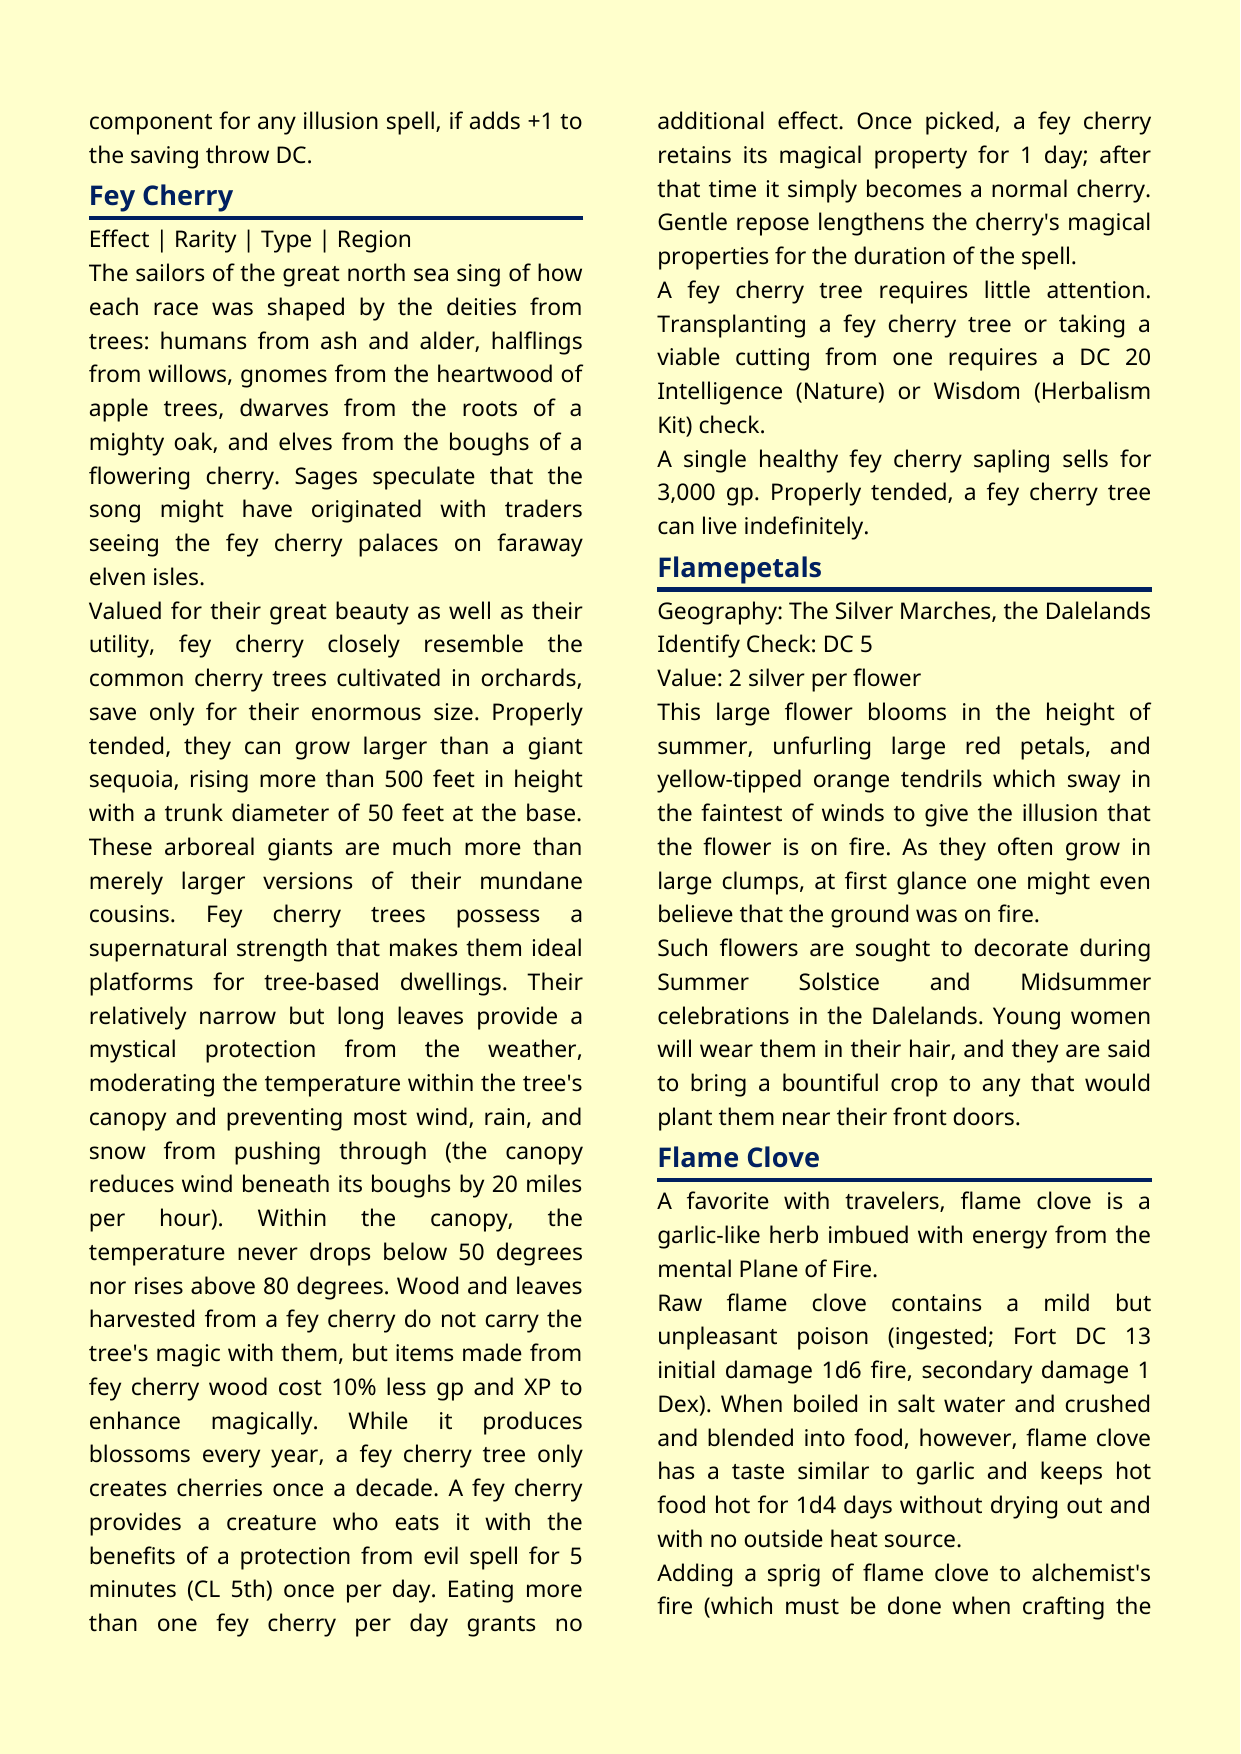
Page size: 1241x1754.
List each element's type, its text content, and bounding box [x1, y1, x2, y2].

text The sailors of the great north sea sing of how each race was shaped by the deities from trees: humans from ash and alder, halflings from willows, gnomes from the heartwood of apple trees, dwarves from the roots of a mighty oak, and elves from the boughs of a flowering cherry. Sages speculate that the song might have originated with traders seeing the fey cherry palaces on faraway elven isles. [89, 257, 583, 592]
subtitle Fey Cherry [89, 177, 583, 216]
text Such flowers are sought to decorate during Summer Solstice and Midsummer celebrations in the Dalelands. Young women will wear them in their hair, and they are said to bring a bountiful crop to any that would plant them near their front doors. [657, 932, 1152, 1132]
text A favorite with travelers, flame clove is a garlic-like herb imbued with energy from the mental Plane of Fire. [657, 1185, 1152, 1284]
text A single healthy fey cherry sapling sells for 3,000 gp. Properly tended, a fey cherry tree can live indefinitely. [657, 443, 1152, 541]
text Raw flame clove contains a mild but unpleasant poison (ingested; Fort DC 13 initial damage 1d6 fire, secondary damage 1 Dex). When boiled in salt water and crushed and blended into food, however, flame clove has a taste similar to garlic and keeps hot food hot for 1d4 days without drying out and with no outside heat source. [657, 1287, 1152, 1554]
text Geography: The Silver Marches, the Dalelands [657, 594, 1152, 626]
text Value: 2 silver per flower [657, 662, 1152, 693]
text Valued for their great beauty as well as their utility, fey cherry closely resemble the common cherry trees cultivated in orchards, save only for their enormous size. Properly tended, they can grow larger than a giant sequoia, rising more than 500 feet in height with a trunk diameter of 50 feet at the base. These arboreal giants are much more than merely larger versions of their mundane cousins. Fey cherry trees possess a supernatural strength that makes them ideal platforms for tree-based dwellings. Their relatively narrow but long leaves provide a mystical protection from the weather, moderating the temperature within the tree's canopy and preventing most wind, rain, and snow from pushing through (the canopy reduces wind beneath its boughs by 20 miles per hour). Within the canopy, the temperature never drops below 50 degrees nor rises above 80 degrees. Wood and leaves harvested from a fey cherry do not carry the tree's magic with them, but items made from fey cherry wood cost 10% less gp and XP to enhance magically. While it produces blossoms every year, a fey cherry tree only creates cherries once a decade. A fey cherry provides a creature who eats it with the benefits of a protection from evil spell for 5 minutes (CL 5th) once per day. Eating more than one fey cherry per day grants no additional effect. Once picked, a fey cherry retains its magical property for 1 day; after that time it simply becomes a normal cherry. Gentle repose lengthens the cherry's magical properties for the duration of the spell. [89, 594, 583, 1638]
subtitle Flamepetals [657, 548, 1152, 587]
text Effect | Rarity | Type | Region [89, 223, 583, 254]
text This large flower blooms in the height of summer, unfurling large red petals, and yellow-tipped orange tendrils which sway in the faintest of winds to give the illusion that the flower is on fire. As they often grow in large clumps, at first glance one might even believe that the ground was on fire. [657, 696, 1152, 929]
text Identify Check: DC 5 [657, 628, 1152, 659]
subtitle Flame Clove [657, 1139, 1152, 1178]
text A fey cherry tree requires little attention. Transplanting a fey cherry tree or taking a viable cutting from one requires a DC 20 Intelligence (Nature) or Wisdom (Herbalism Kit) check. [657, 274, 1152, 440]
